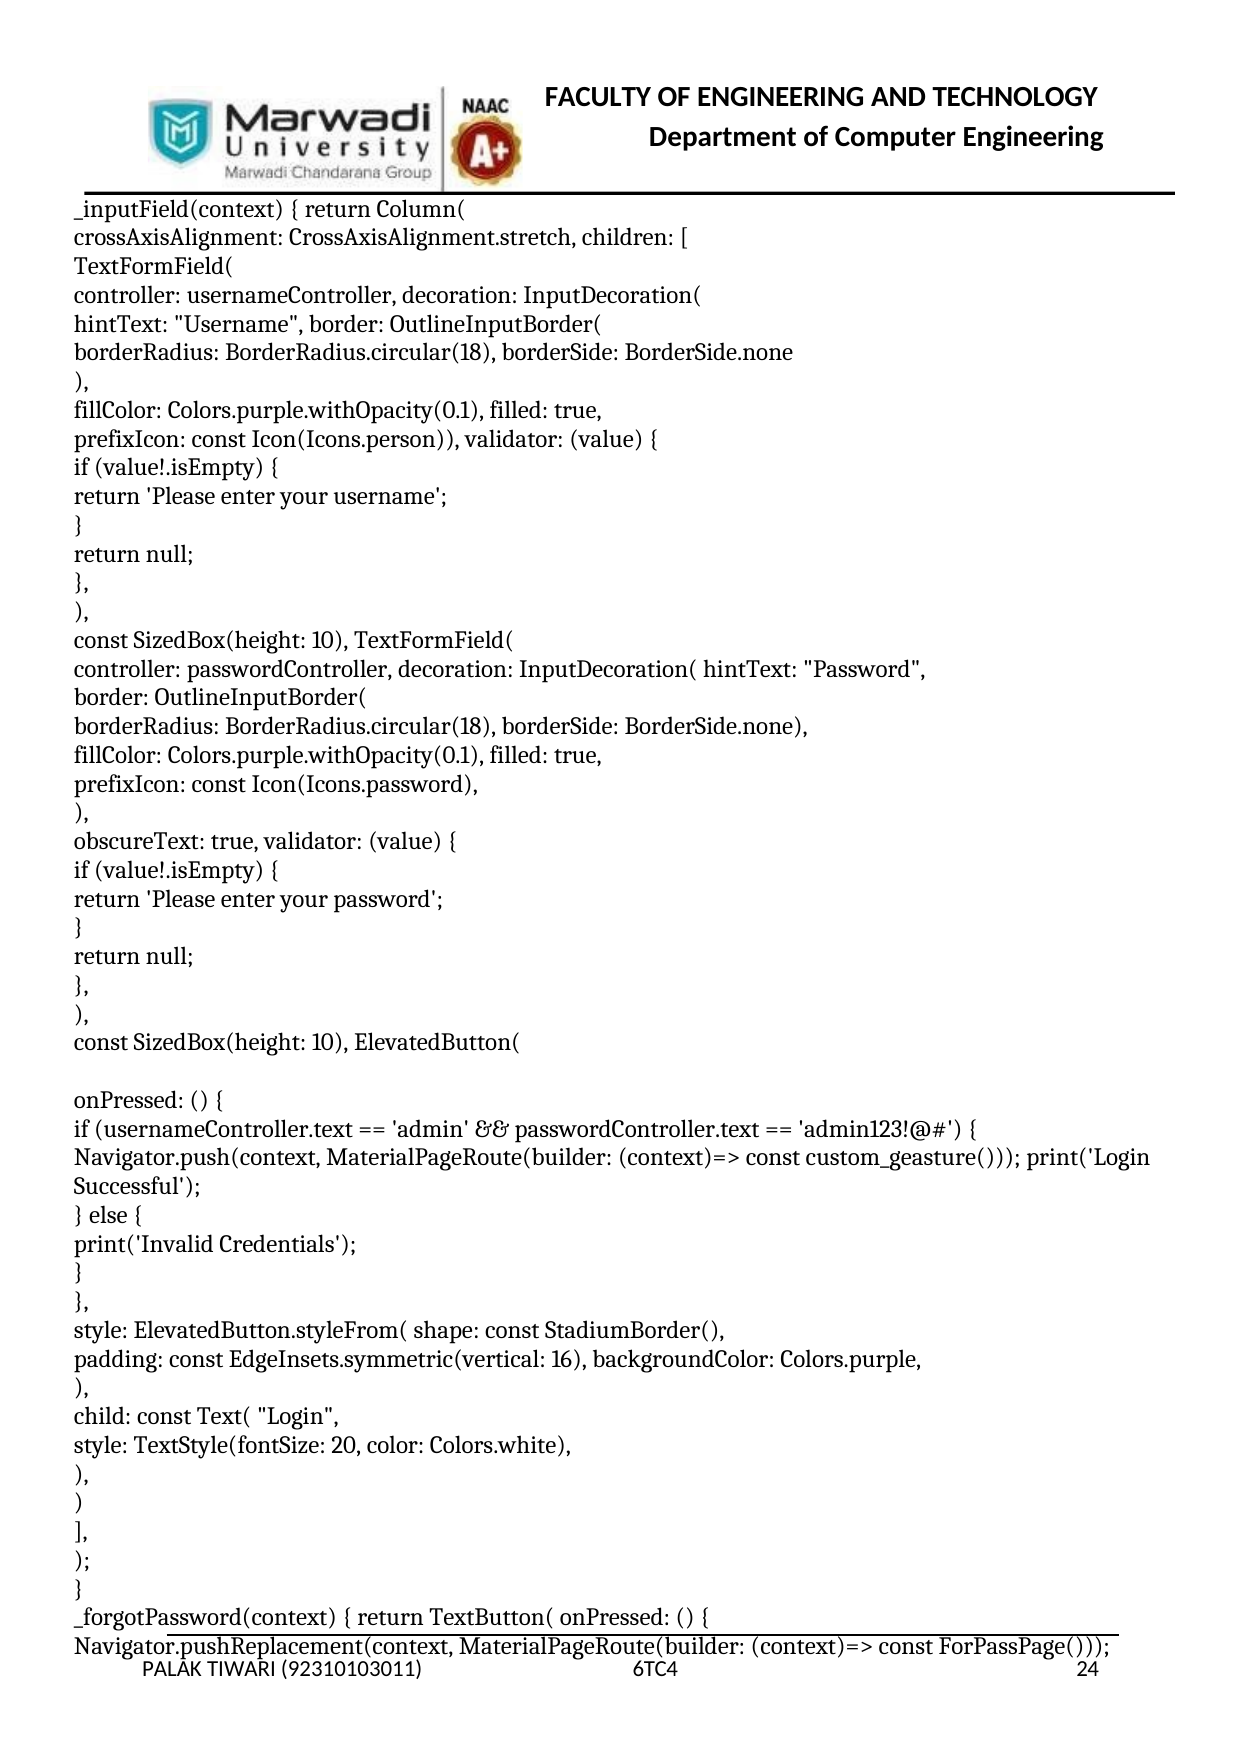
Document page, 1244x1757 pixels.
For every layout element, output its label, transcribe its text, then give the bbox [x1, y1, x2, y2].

text obscureText: true, validator: (value) { [74, 827, 1185, 856]
text ), [74, 597, 1185, 626]
text hintText: "Username", border: OutlineInputBorder( [74, 309, 1185, 338]
text prefixIcon: const Icon(Icons.person)), validator: (value) { [74, 424, 1185, 453]
text Navigator.pushReplacement(context, MaterialPageRoute(builder: (context)=> const ForPassPage())); [74, 1632, 1185, 1661]
text ), [74, 367, 1185, 396]
text } [74, 1258, 1185, 1287]
text crossAxisAlignment: CrossAxisAlignment.stretch, children: [ [74, 223, 1185, 252]
text print('Invalid Credentials'); [74, 1229, 1185, 1258]
text return null; [74, 942, 1185, 971]
text } [74, 913, 1185, 942]
text }, [74, 1287, 1185, 1316]
text style: ElevatedButton.styleFrom( shape: const StadiumBorder(), [74, 1316, 1185, 1344]
text child: const Text( "Login", [74, 1402, 1185, 1431]
text prefixIcon: const Icon(Icons.password), [74, 769, 1185, 798]
text padding: const EdgeInsets.symmetric(vertical: 16), backgroundColor: Colors.purple, [74, 1344, 1185, 1373]
text const SizedBox(height: 10), TextFormField( [74, 626, 1185, 654]
text onPressed: () { [74, 1086, 1185, 1114]
text ), [74, 1373, 1185, 1402]
text }, [74, 971, 1185, 999]
text fillColor: Colors.purple.withOpacity(0.1), filled: true, [74, 396, 1185, 424]
text border: OutlineInputBorder( [74, 683, 1185, 712]
text ), [74, 798, 1185, 827]
text ), [74, 999, 1185, 1028]
text return 'Please enter your username'; [74, 482, 1185, 511]
text } else { [74, 1201, 1185, 1229]
text } [74, 1574, 1185, 1603]
text _forgotPassword(context) { return TextButton( onPressed: () { [74, 1603, 1185, 1632]
text ), [74, 1459, 1185, 1488]
text return 'Please enter your password'; [74, 884, 1185, 913]
text }, [74, 568, 1185, 597]
text borderRadius: BorderRadius.circular(18), borderSide: BorderSide.none), [74, 712, 1185, 741]
text fillColor: Colors.purple.withOpacity(0.1), filled: true, [74, 741, 1185, 769]
text if (value!.isEmpty) { [74, 453, 1185, 482]
text ], [74, 1517, 1185, 1546]
text } [74, 511, 1185, 539]
picture [147, 86, 523, 177]
text ) [74, 1488, 1185, 1517]
text return null; [74, 539, 1185, 568]
text ); [74, 1546, 1185, 1574]
text TextFormField( [74, 252, 1185, 281]
text controller: usernameController, decoration: InputDecoration( [74, 281, 1185, 309]
text controller: passwordController, decoration: InputDecoration( hintText: "Password", [74, 654, 1185, 683]
text if (value!.isEmpty) { [74, 856, 1185, 884]
text Navigator.push(context, MaterialPageRoute(builder: (context)=> const custom_geasture())); print('Login Successful'); [74, 1143, 1185, 1201]
text if (usernameController.text == 'admin' && passwordController.text == 'admin123!@#') { [74, 1114, 1185, 1143]
text style: TextStyle(fontSize: 20, color: Colors.white), [74, 1431, 1185, 1459]
text borderRadius: BorderRadius.circular(18), borderSide: BorderSide.none [74, 338, 1185, 367]
text _inputField(context) { return Column( [74, 177, 1185, 223]
text const SizedBox(height: 10), ElevatedButton( [74, 1028, 1185, 1057]
